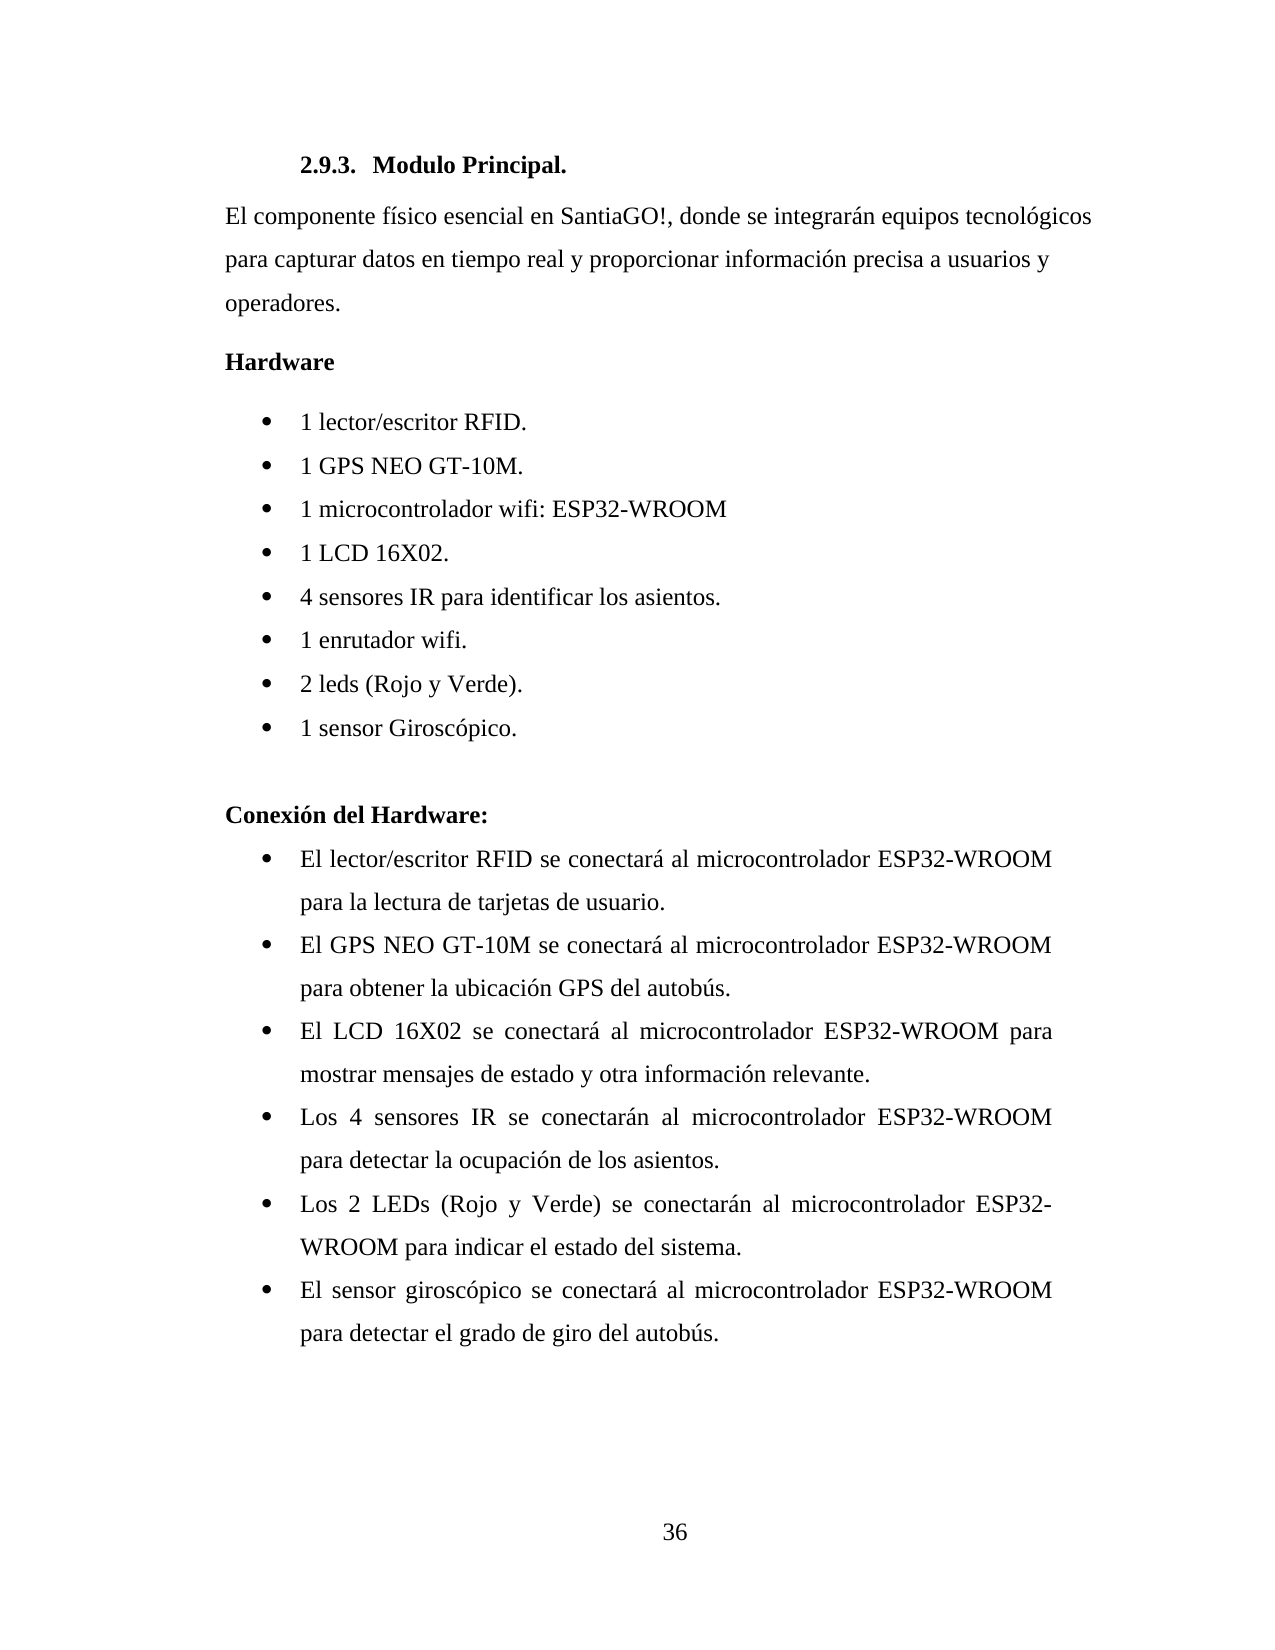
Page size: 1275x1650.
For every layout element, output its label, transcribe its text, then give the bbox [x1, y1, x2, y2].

subtitle Modulo Principal. [300, 150, 1125, 179]
list El GPS NEO GT-10M se conectará al microcontrolador ESP32-WROOM para obtener la ubicación GPS del autobús. [262, 930, 1053, 1002]
list 1 GPS NEO GT-10M. [262, 451, 1053, 480]
list El lector/escritor RFID se conectará al microcontrolador ESP32-WROOM para la lectura de tarjetas de usuario. [262, 844, 1053, 916]
list 1 sensor Giroscópico. [262, 713, 1053, 742]
text Conexión del Hardware: [225, 800, 1053, 829]
list 1 enrutador wifi. [262, 626, 1053, 654]
list 1 LCD 16X02. [262, 538, 1053, 567]
list 1 microcontrolador wifi: ESP32-WROOM [262, 494, 1053, 523]
list Los 4 sensores IR se conectarán al microcontrolador ESP32-WROOM para detectar la ocupación de los asientos. [262, 1102, 1053, 1174]
list 1 lector/escritor RFID. [262, 407, 1053, 436]
list 4 sensores IR para identificar los asientos. [262, 582, 1053, 611]
list El LCD 16X02 se conectará al microcontrolador ESP32-WROOM para mostrar mensajes de estado y otra información relevante. [262, 1016, 1053, 1088]
text Hardware [225, 347, 1125, 376]
list 2 leds (Rojo y Verde). [262, 669, 1053, 698]
list El sensor giroscópico se conectará al microcontrolador ESP32-WROOM para detectar el grado de giro del autobús. [262, 1275, 1053, 1347]
list Los 2 LEDs (Rojo y Verde) se conectarán al microcontrolador ESP32-WROOM para indicar el estado del sistema. [262, 1189, 1053, 1261]
text El componente físico esencial en SantiaGO!, donde se integrarán equipos tecnológicos para capturar datos en tiempo real y proporcionar información precisa a usuarios y operadores. [225, 201, 1125, 316]
